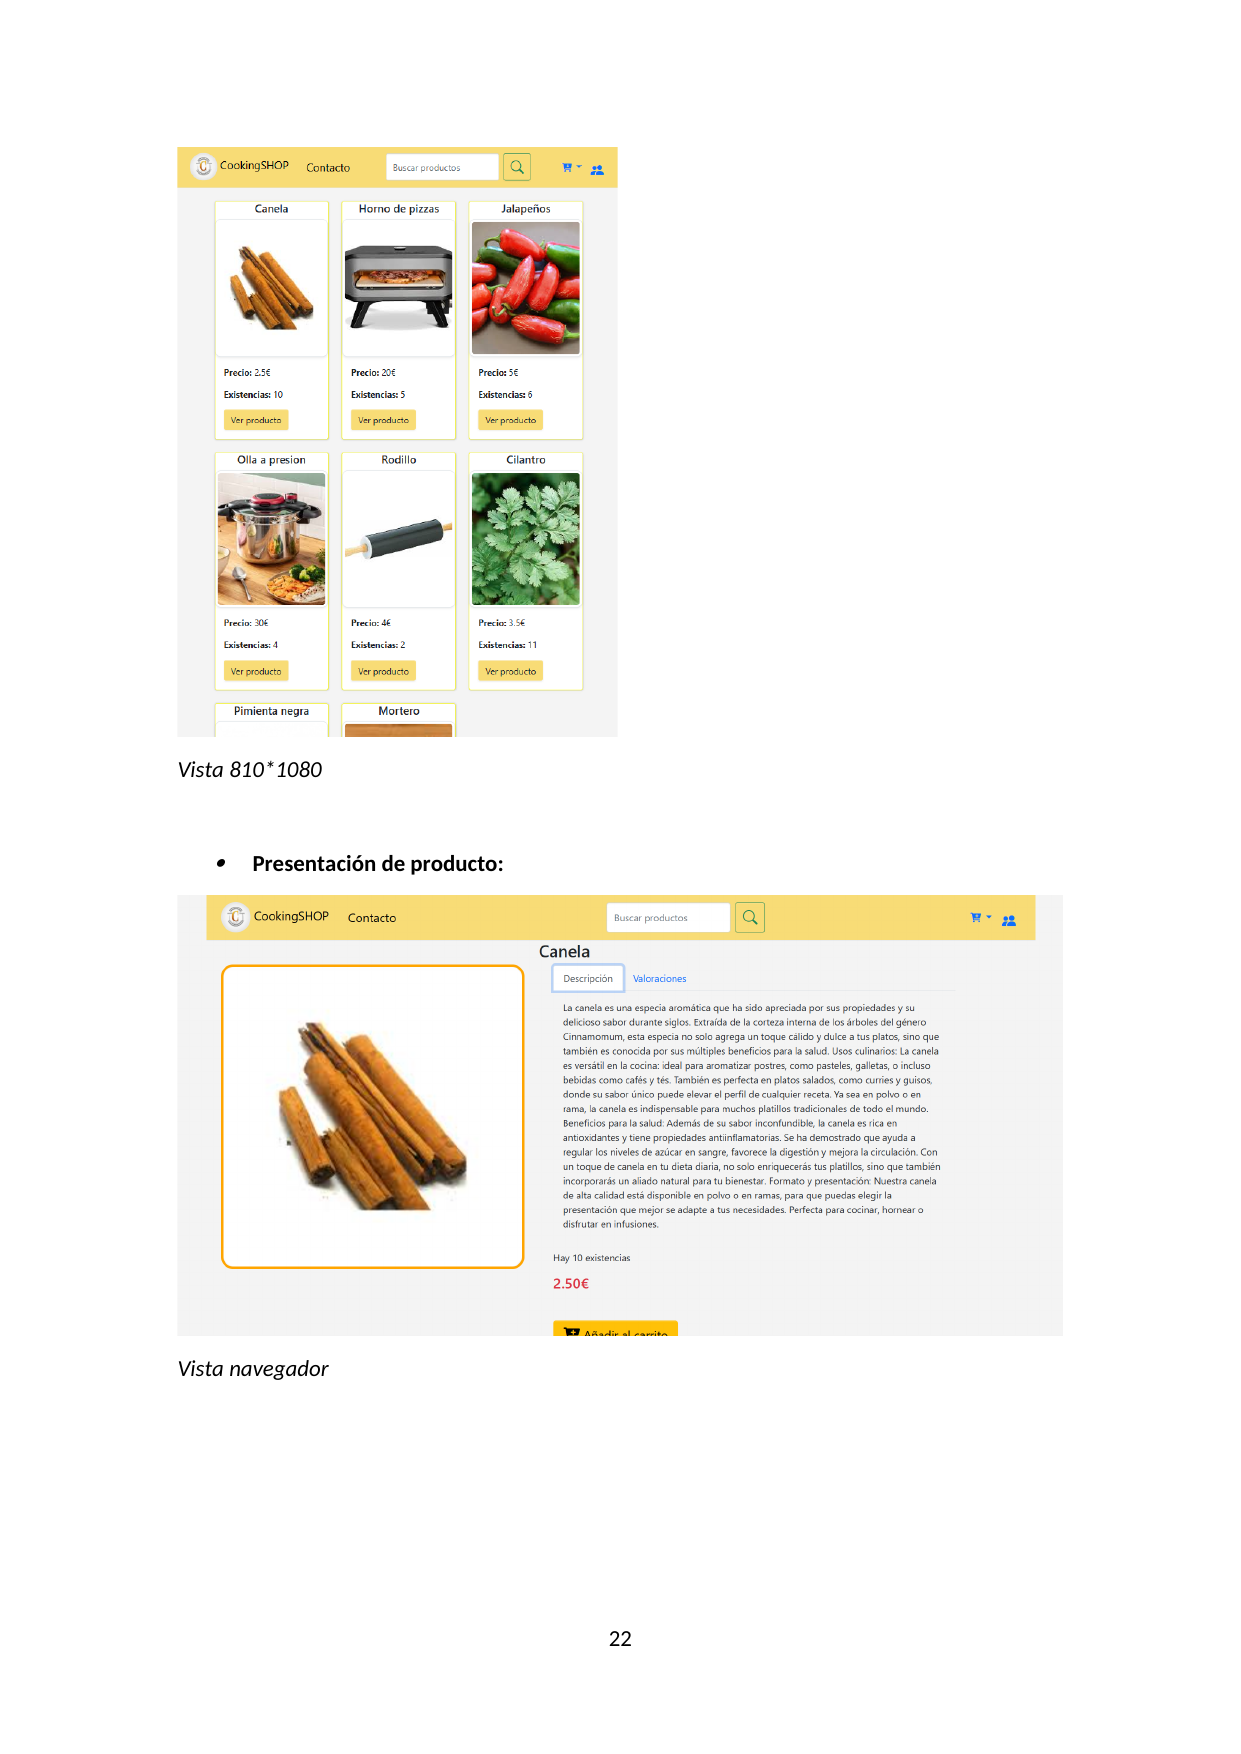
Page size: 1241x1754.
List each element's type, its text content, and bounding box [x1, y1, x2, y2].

picture [177, 895, 1063, 1336]
picture [177, 147, 618, 737]
text Vista 810*1080 [177, 755, 1063, 783]
text Vista navegador [177, 1354, 1063, 1382]
list Presentación de producto: [215, 849, 1063, 877]
